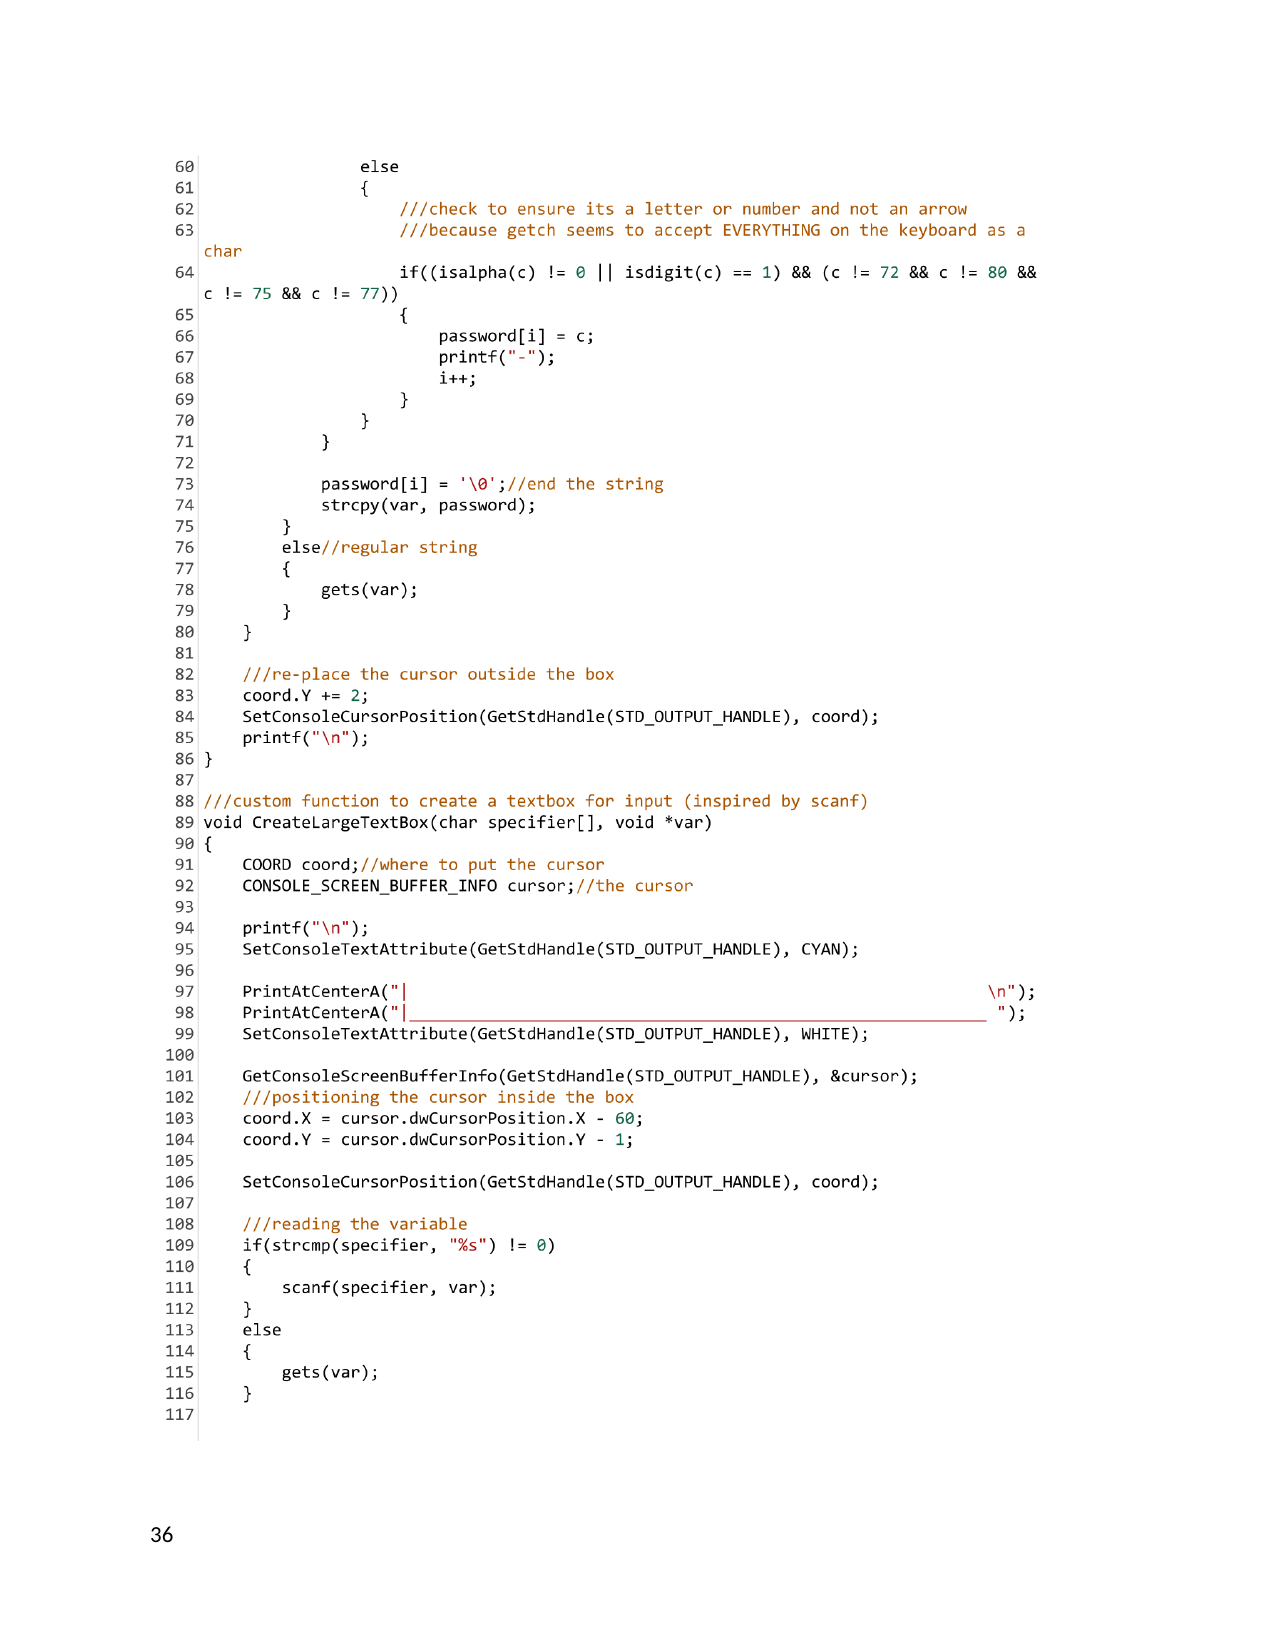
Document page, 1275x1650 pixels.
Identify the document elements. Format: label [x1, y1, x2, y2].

picture [150, 150, 1132, 1441]
